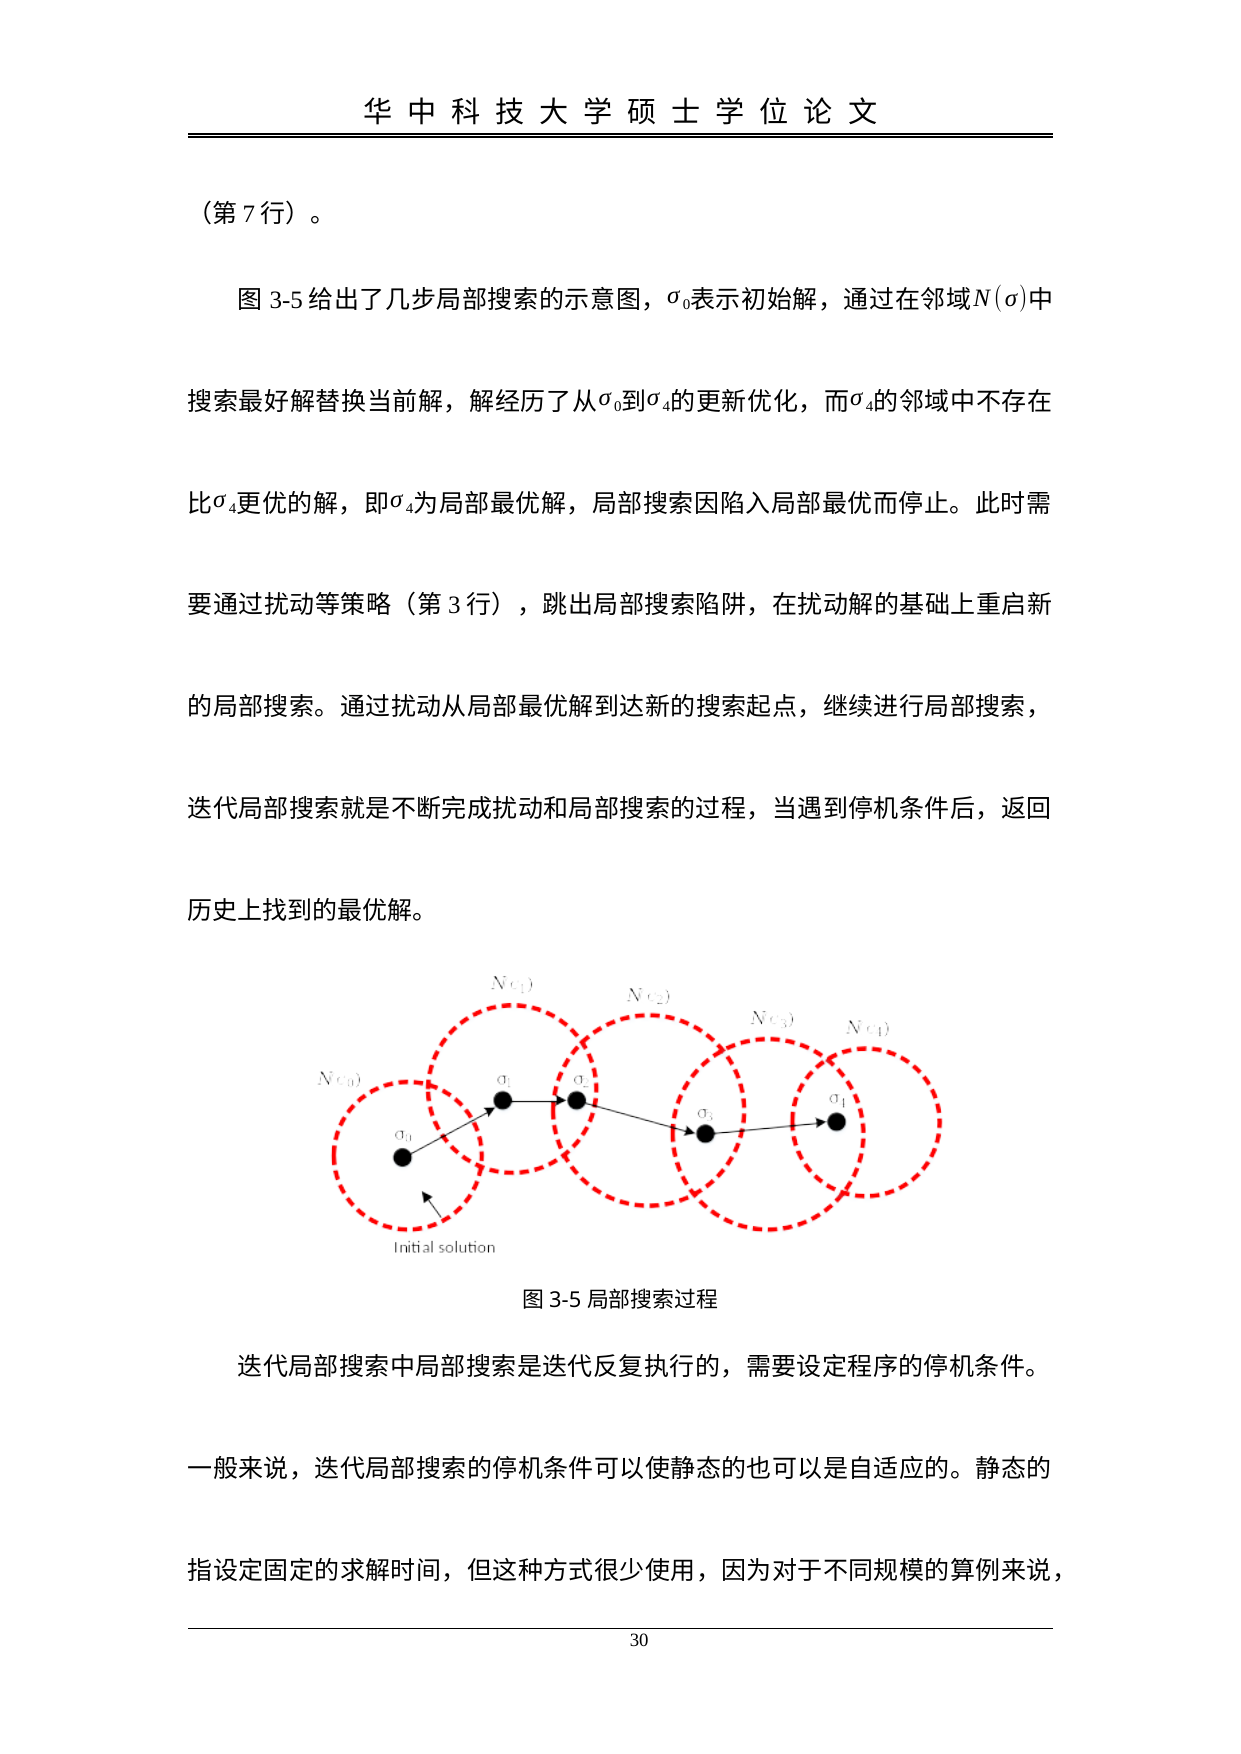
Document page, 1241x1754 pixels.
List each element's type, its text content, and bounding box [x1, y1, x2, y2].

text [187, 1331, 1053, 1602]
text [187, 177, 1053, 245]
